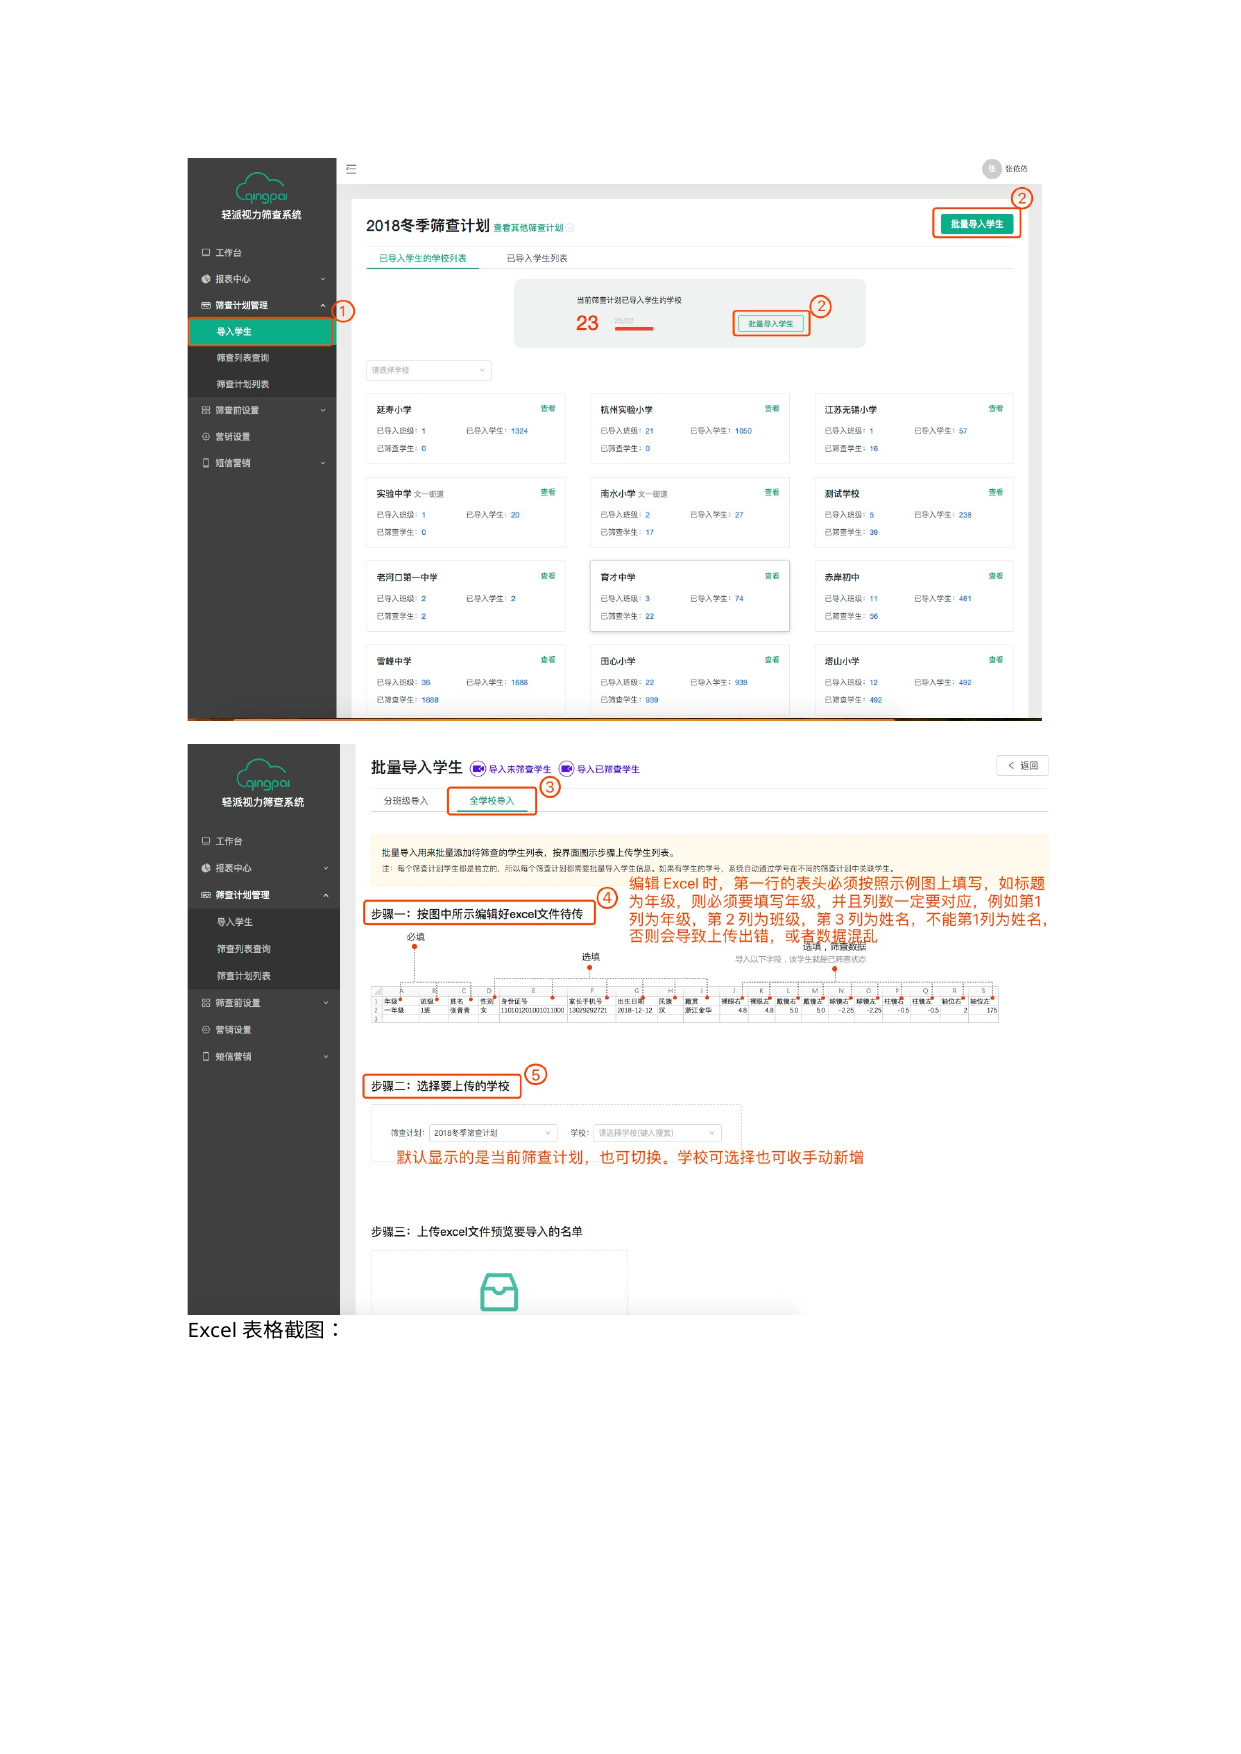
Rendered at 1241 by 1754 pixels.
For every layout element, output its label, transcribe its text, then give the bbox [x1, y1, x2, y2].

picture [187, 744, 1059, 1315]
picture [187, 158, 1042, 721]
